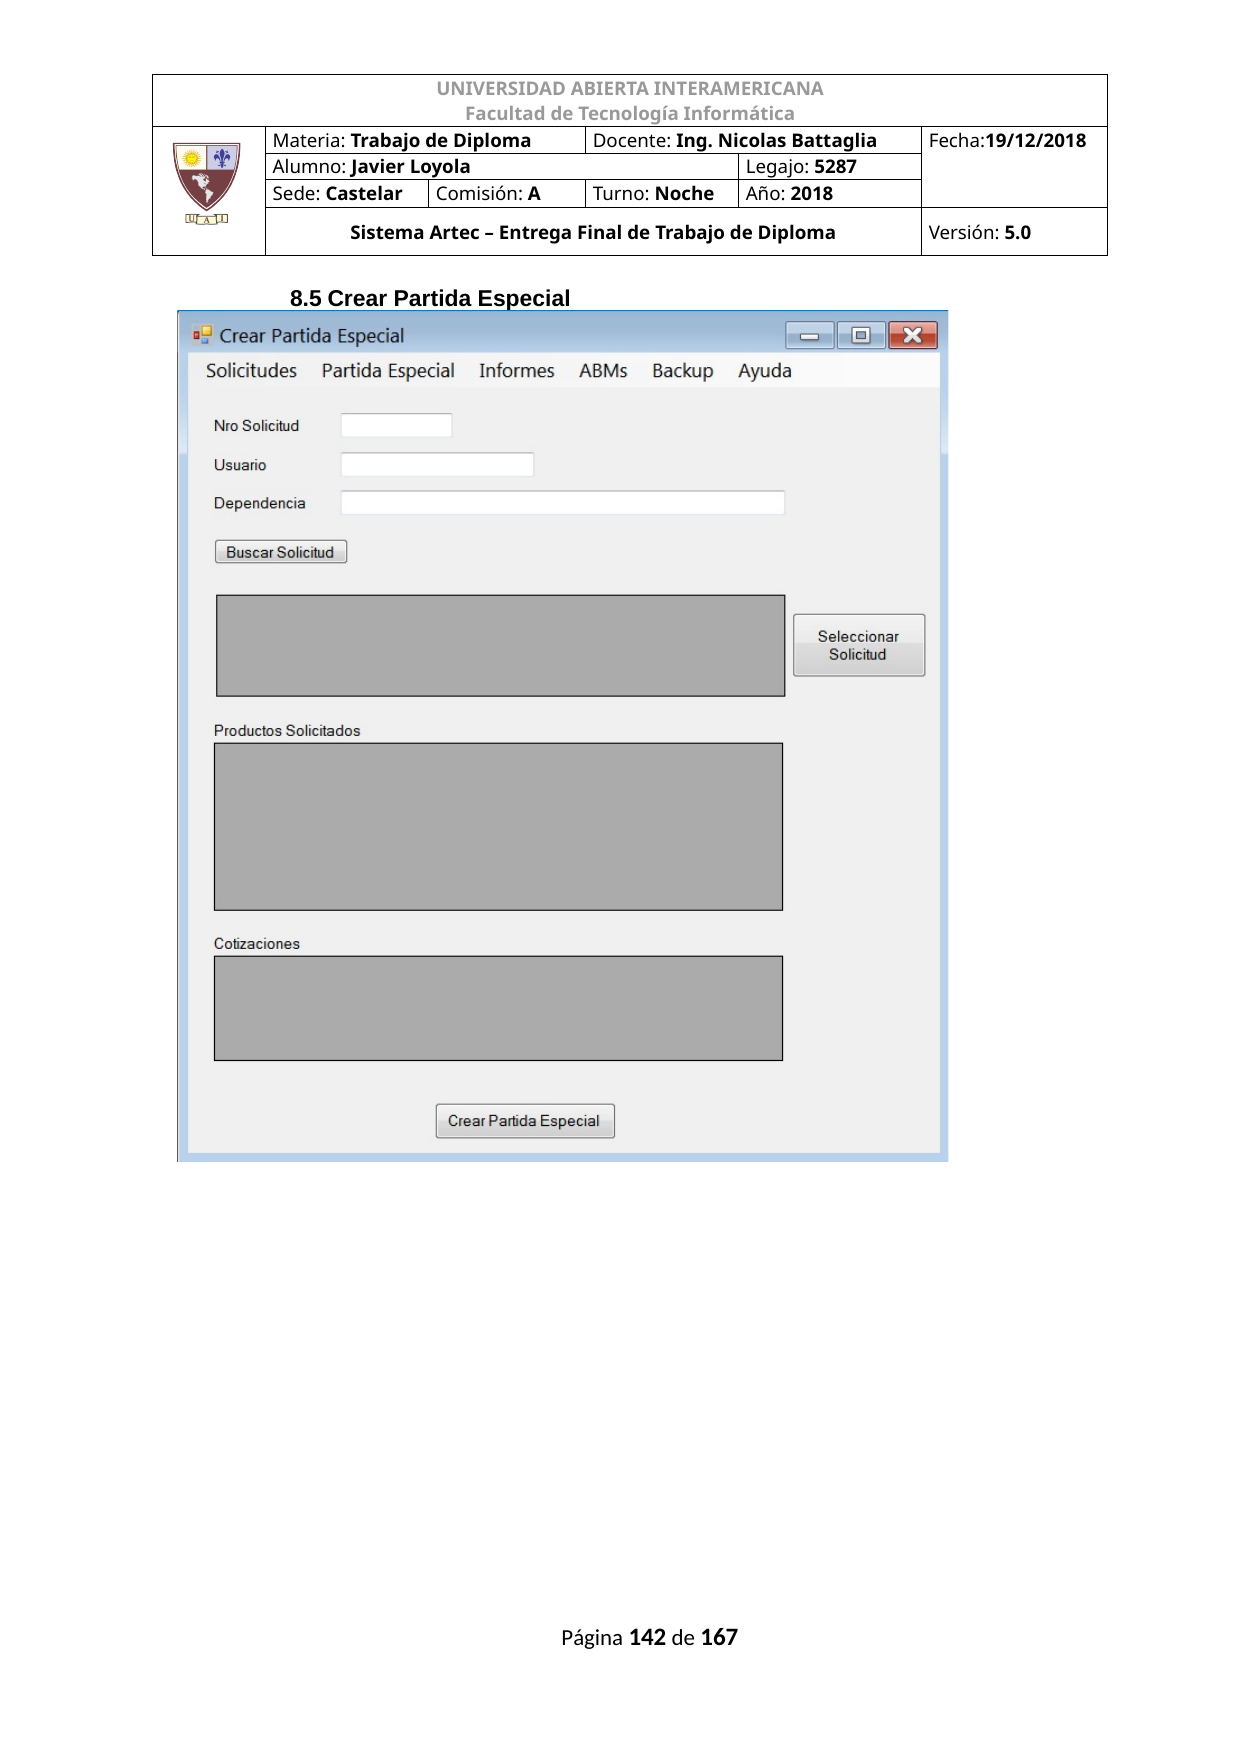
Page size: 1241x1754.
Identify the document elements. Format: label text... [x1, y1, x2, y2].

picture [177, 310, 949, 1162]
picture [157, 136, 257, 228]
list Crear Partida Especial [290, 284, 1122, 311]
